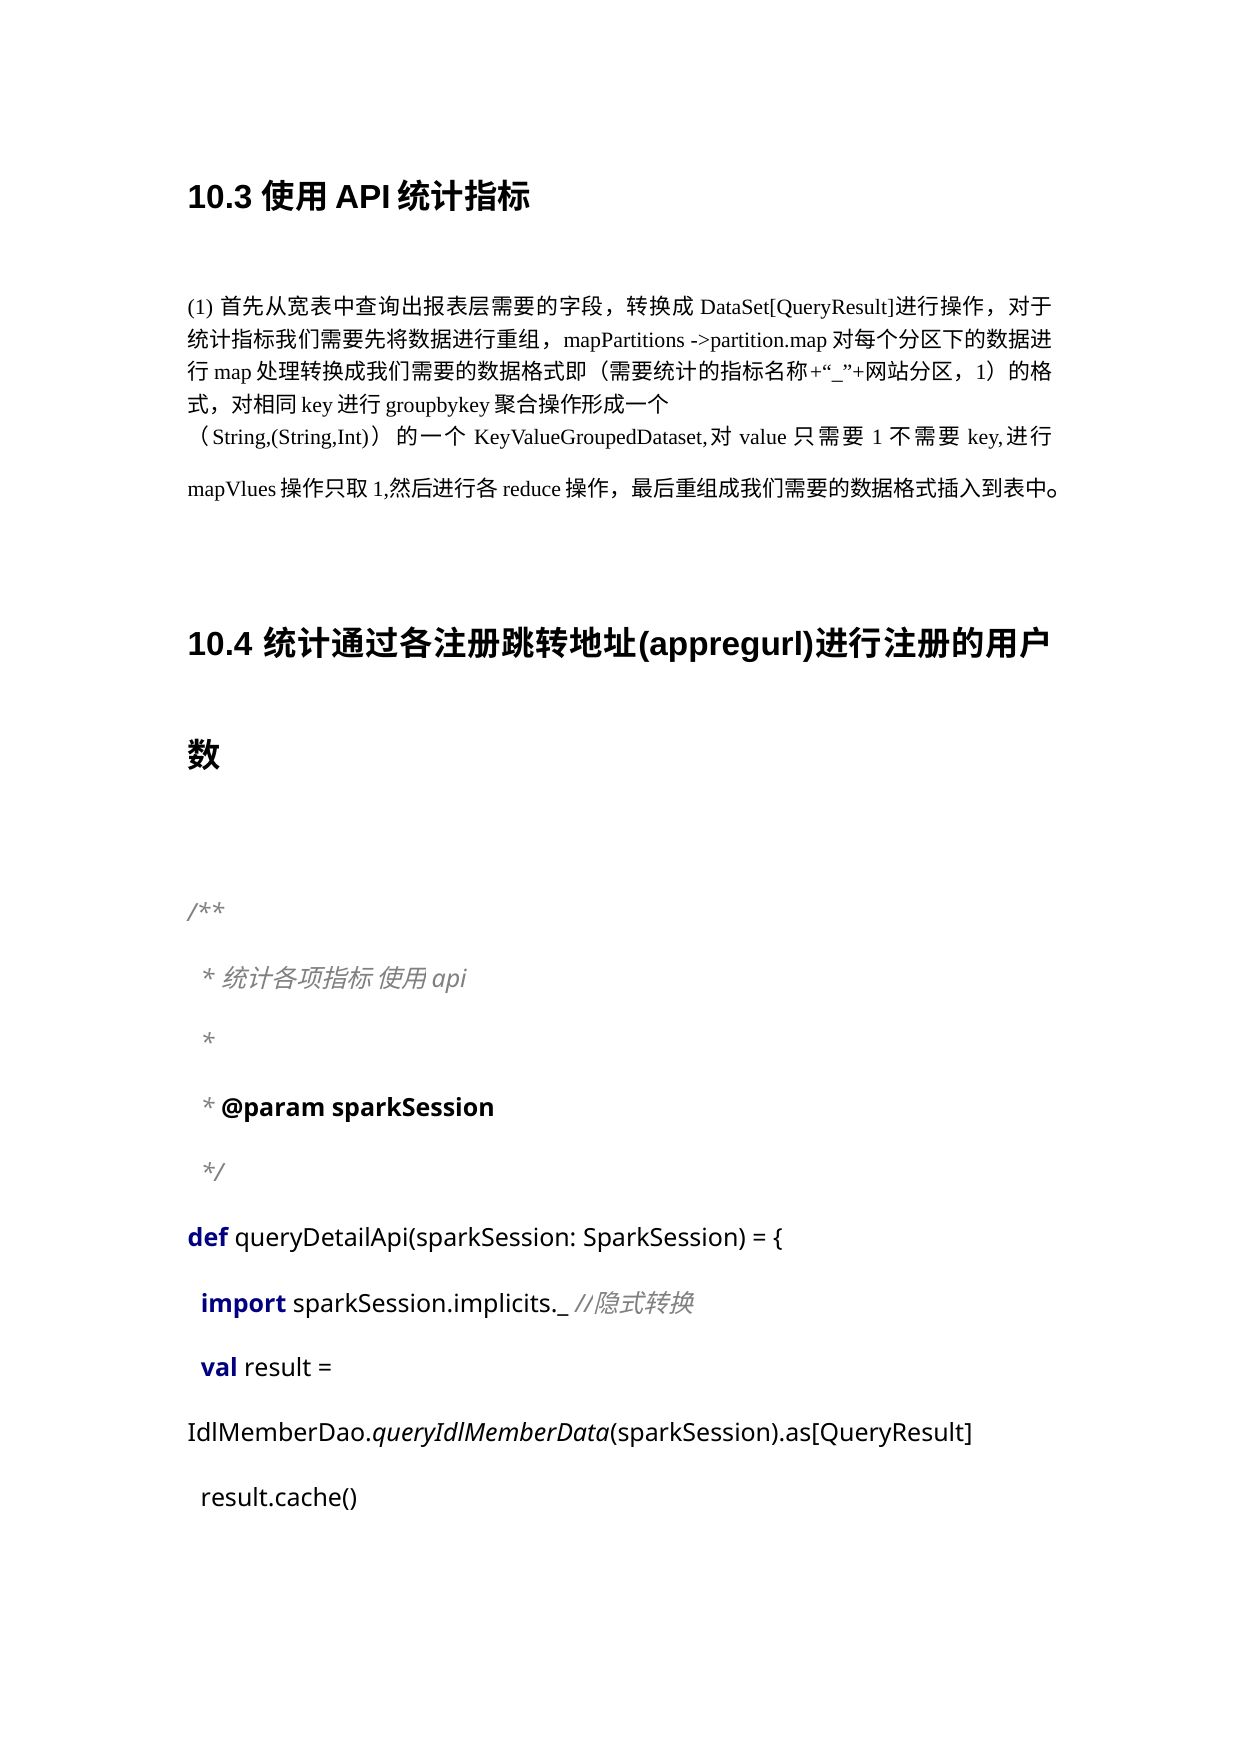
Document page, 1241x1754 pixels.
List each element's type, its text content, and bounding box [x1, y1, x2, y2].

subtitle 10.3 使用API统计指标 [187, 162, 1053, 227]
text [187, 879, 1053, 1529]
subtitle 10.4 统计通过各注册跳转地址(appregurl)进行注册的用户数 [187, 608, 1053, 785]
list 首先从宽表中查询出报表层需要的字段，转换成DataSet[QueryResult]进行操作，对于统计指标我们需要先将数据进行重组，mapPartitions ->partition.map对每个分区下的数据进行map处理转换成我们需要的数据格式即（需要统计的指标名称+“_”+网站分区，1）的格式，对相同key进行groupbykey聚合操作形成一个 [187, 289, 1053, 419]
text （String,(String,Int)）的一个KeyValueGroupedDataset,对value只需要1不需要key,进行mapVlues操作只取1,然后进行各reduce操作，最后重组成我们需要的数据格式插入到表中。 [187, 419, 1053, 516]
